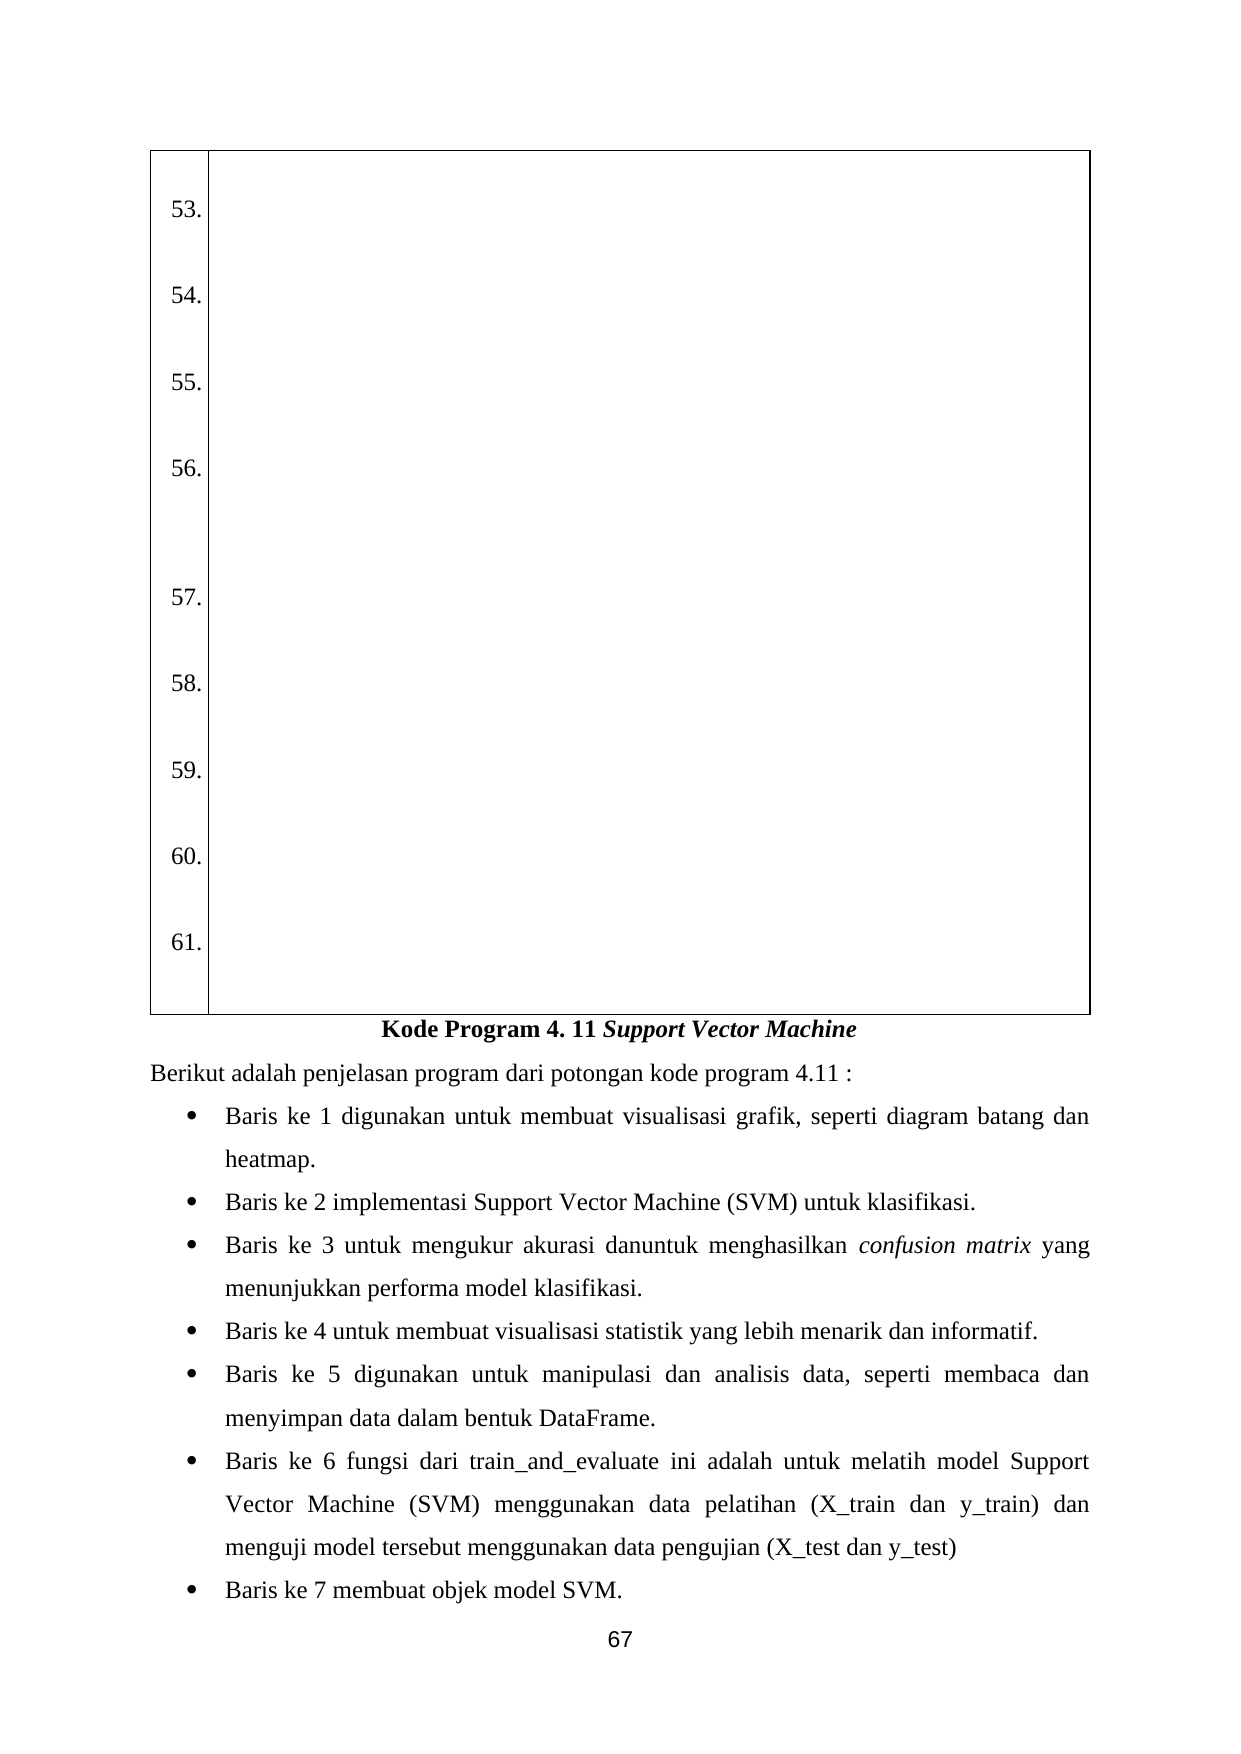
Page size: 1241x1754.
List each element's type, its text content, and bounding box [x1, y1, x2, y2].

list Baris ke 4 untuk membuat visualisasi statistik yang lebih menarik dan informatif. [187, 1316, 1090, 1345]
list Baris ke 1 digunakan untuk membuat visualisasi grafik, seperti diagram batang dan heatmap. [187, 1101, 1090, 1173]
list Baris ke 7 membuat objek model SVM. [187, 1575, 1090, 1604]
list Baris ke 6 fungsi dari train_and_evaluate ini adalah untuk melatih model Support Vector Machine (SVM) menggunakan data pelatihan (X_train dan y_train) dan menguji model tersebut menggunakan data pengujian (X_test dan y_test) [187, 1446, 1090, 1561]
text Berikut adalah penjelasan program dari potongan kode program 4.11 : [150, 1058, 1090, 1086]
list Baris ke 2 implementasi Support Vector Machine (SVM) untuk klasifikasi. [187, 1187, 1090, 1216]
table_header [151, 151, 208, 1013]
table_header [209, 151, 1089, 1013]
text Kode Program 4. 11 Support Vector Machine [150, 1015, 1090, 1043]
list Baris ke 5 digunakan untuk manipulasi dan analisis data, seperti membaca dan menyimpan data dalam bentuk DataFrame. [187, 1359, 1090, 1431]
list Baris ke 3 untuk mengukur akurasi danuntuk menghasilkan confusion matrix yang menunjukkan performa model klasifikasi. [187, 1230, 1090, 1302]
